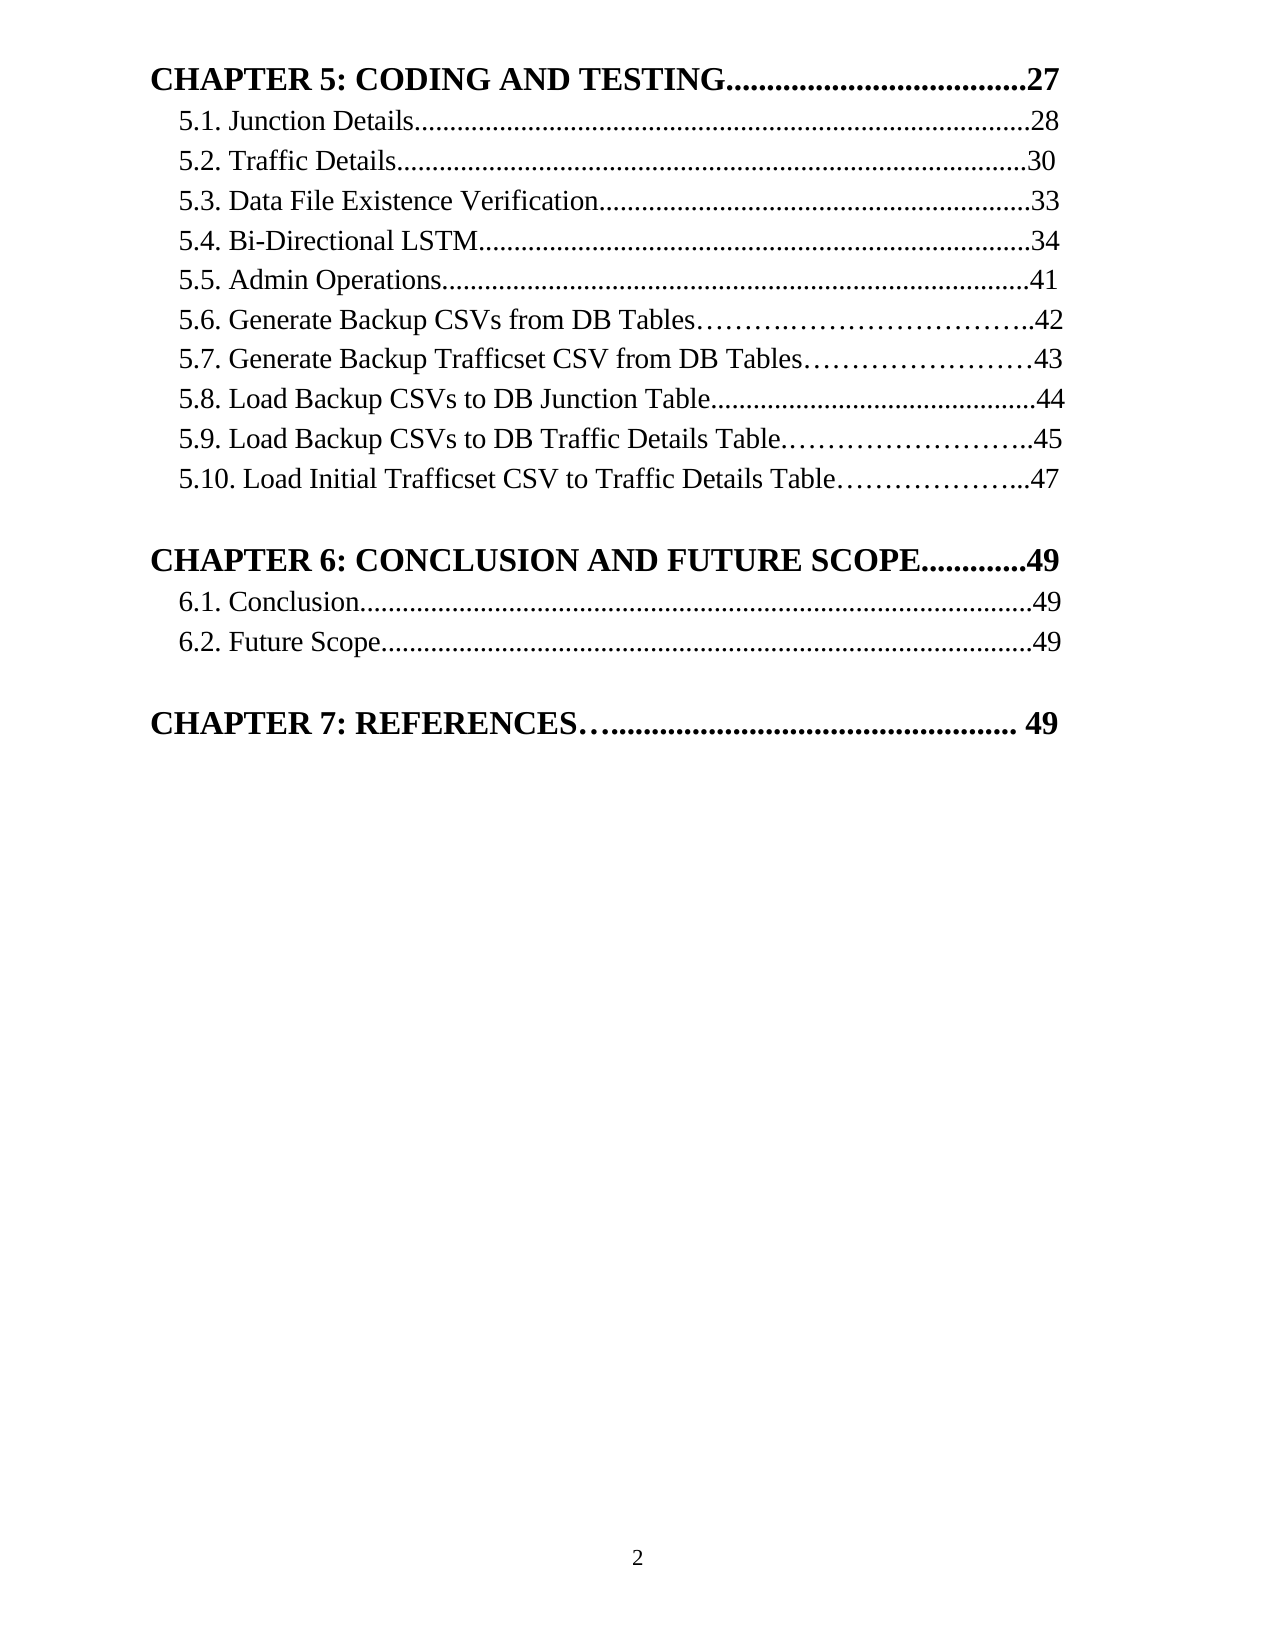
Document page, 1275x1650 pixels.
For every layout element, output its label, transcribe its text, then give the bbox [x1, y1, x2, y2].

text CHAPTER 6: CONCLUSION AND FUTURE SCOPE.............49 [150, 540, 1067, 578]
text CHAPTER 5: CODING AND TESTING.....................................27 [150, 59, 1067, 97]
text 5.3. Data File Existence Verification.............................................................33 [150, 183, 1067, 216]
text 5.4. Bi-Directional LSTM..............................................................................34 [150, 223, 1067, 256]
text 5.8. Load Backup CSVs to DB Junction Table..............................................44 [150, 381, 1067, 415]
text 5.5. Admin Operations...................................................................................41 [150, 262, 1067, 296]
text 5.9. Load Backup CSVs to DB Traffic Details Table.……………………..45 [150, 421, 1067, 454]
text 5.2. Traffic Details.........................................................................................30 [150, 143, 1067, 177]
text 6.1. Conclusion...............................................................................................49 [150, 584, 1067, 618]
text 5.6. Generate Backup CSVs from DB Tables……….……………………..42 [150, 302, 1067, 336]
text 5.10. Load Initial Trafficset CSV to Traffic Details Table………………...47 [150, 461, 1067, 494]
text CHAPTER 7: REFERENCES….................................................. 49 [150, 704, 1067, 742]
text 5.1. Junction Details.......................................................................................28 [150, 103, 1067, 137]
text 6.2. Future Scope............................................................................................49 [150, 624, 1067, 658]
text 5.7. Generate Backup Trafficset CSV from DB Tables……………………43 [150, 342, 1067, 375]
